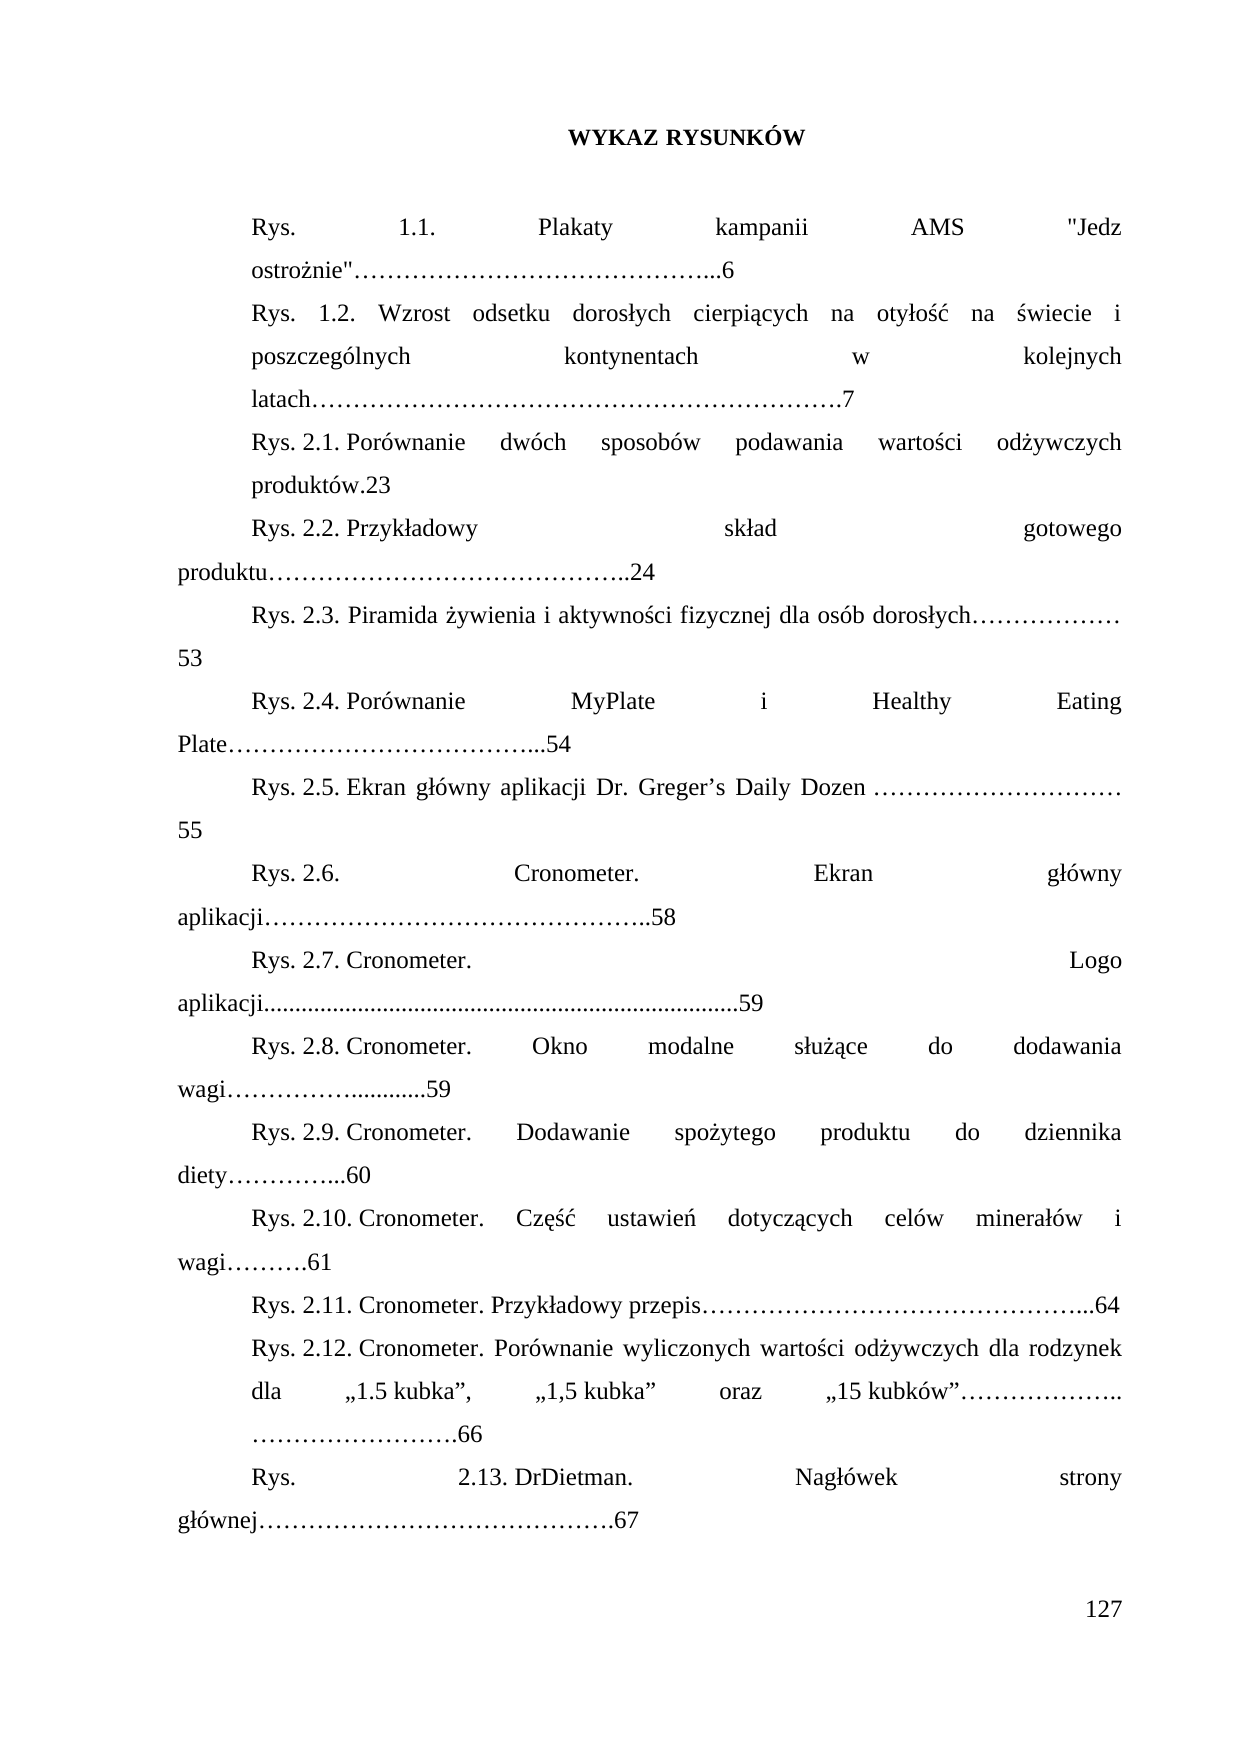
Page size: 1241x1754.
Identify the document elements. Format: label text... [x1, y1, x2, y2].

text Rys. 2.1. Porównanie dwóch sposobów podawania wartości odżywczych produktów.23 [251, 427, 1122, 499]
text Rys. 2.9. Cronometer. Dodawanie spożytego produktu do dziennika diety…………...60 [177, 1117, 1122, 1189]
text Rys. 2.8. Cronometer. Okno modalne służące do dodawania wagi……………............59 [177, 1031, 1122, 1103]
text Rys. 1.2. Wzrost odsetku dorosłych cierpiących na otyłość na świecie i poszczególnych kontynentach w kolejnych latach……………………………………………………….7 [251, 298, 1122, 413]
text Rys. 2.6. Cronometer. Ekran główny aplikacji………………………………………..58 [177, 858, 1122, 930]
text Rys. 2.3. Piramida żywienia i aktywności fizycznej dla osób dorosłych………………53 [177, 600, 1122, 672]
text Rys. 2.13. DrDietman. Nagłówek strony głównej…………………………………….67 [177, 1462, 1122, 1534]
text Rys. 2.12. Cronometer. Porównanie wyliczonych wartości odżywczych dla rodzynek dla „1.5 kubka”, „1,5 kubka” oraz „15 kubków”………………..…………………….66 [251, 1333, 1122, 1448]
text Rys. 2.5. Ekran główny aplikacji Dr. Greger’s Daily Dozen …………………………55 [177, 772, 1122, 844]
text Rys. 2.11. Cronometer. Przykładowy przepis………………………………………...64 [177, 1290, 1122, 1318]
subtitle wykaz rysunków [177, 118, 1122, 152]
text Rys. 2.7. Cronometer. Logo aplikacji............................................................................59 [177, 945, 1122, 1017]
text Rys. 2.2. Przykładowy skład gotowego produktu……………………………………..24 [177, 513, 1122, 585]
text Rys. 2.4. Porównanie MyPlate i Healthy Eating Plate………………………………...54 [177, 686, 1122, 758]
text Rys. 1.1. Plakaty kampanii AMS "Jedz ostrożnie"……………………………………...6 [251, 212, 1122, 283]
text Rys. 2.10. Cronometer. Część ustawień dotyczących celów minerałów i wagi……….61 [177, 1203, 1122, 1275]
